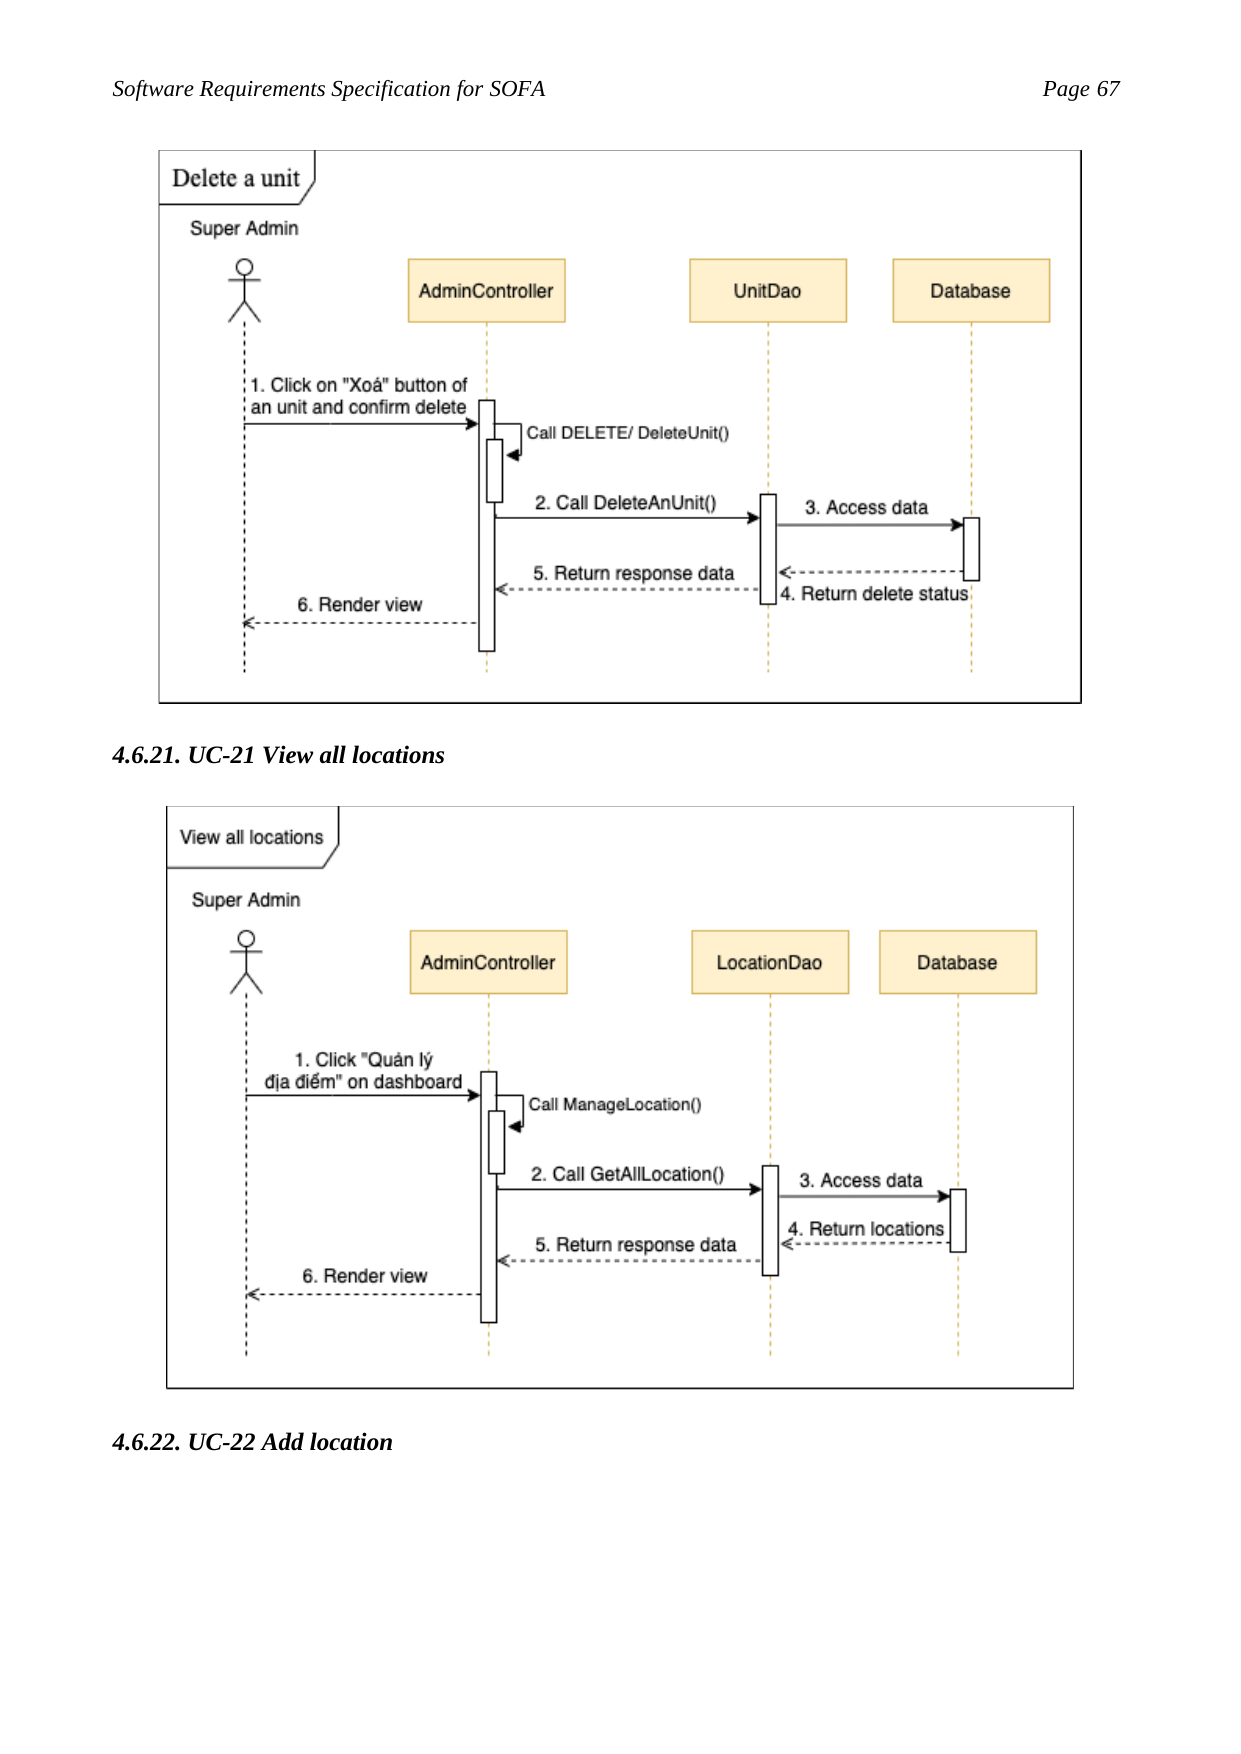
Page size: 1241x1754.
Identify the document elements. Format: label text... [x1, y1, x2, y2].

picture [166, 806, 1074, 1391]
picture [158, 150, 1082, 704]
text 4.6.21. UC-21 View all locations [112, 740, 1128, 769]
text 4.6.22. UC-22 Add location [112, 1427, 1128, 1456]
